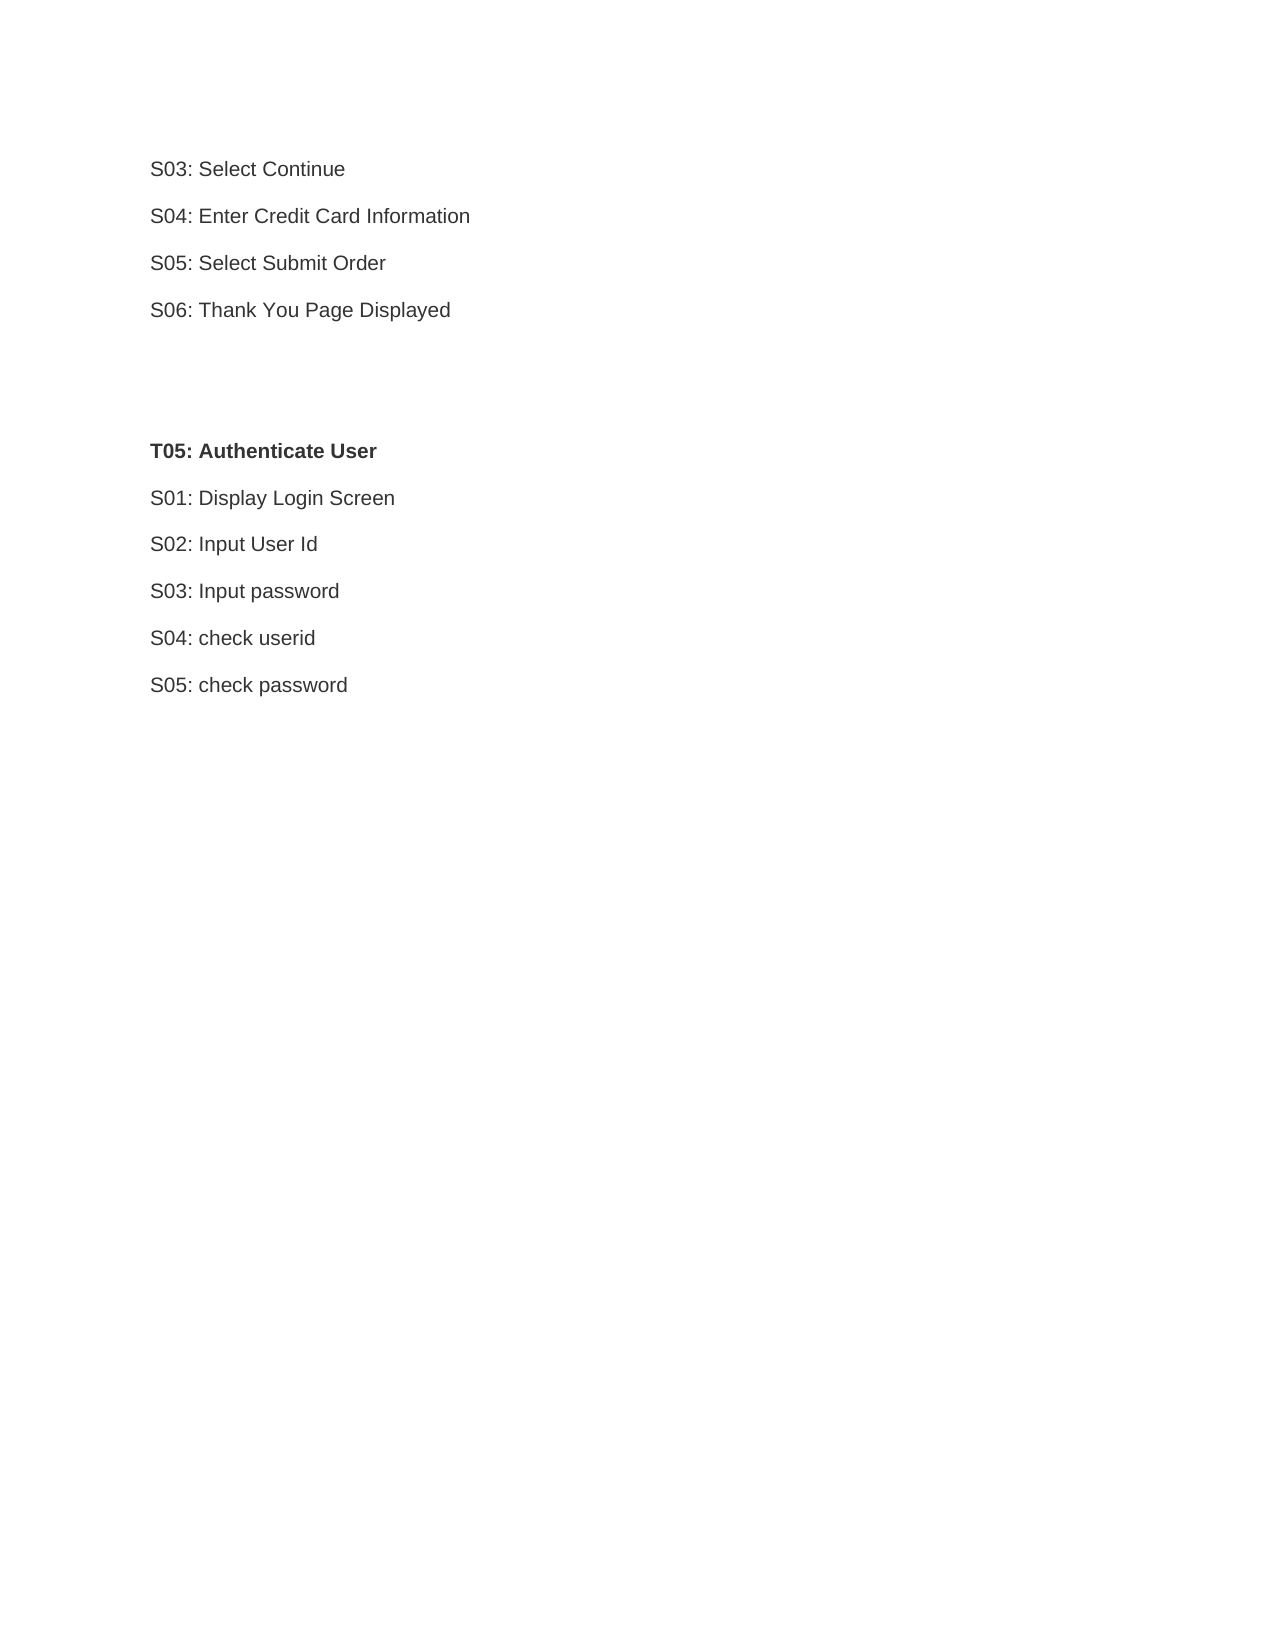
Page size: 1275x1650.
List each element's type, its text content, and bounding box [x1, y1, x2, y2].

text S02: Input User Id [150, 525, 1125, 556]
text S05: check password [150, 666, 1125, 697]
text S01: Display Login Screen [150, 478, 1125, 509]
text S03: Select Continue [150, 150, 1125, 181]
text S04: check userid [150, 619, 1125, 650]
text S06: Thank You Page Displayed [150, 291, 1125, 322]
text S03: Input password [150, 572, 1125, 603]
text T05: Authenticate User [150, 431, 1125, 462]
text S05: Select Submit Order [150, 244, 1125, 275]
text S04: Enter Credit Card Information [150, 197, 1125, 228]
